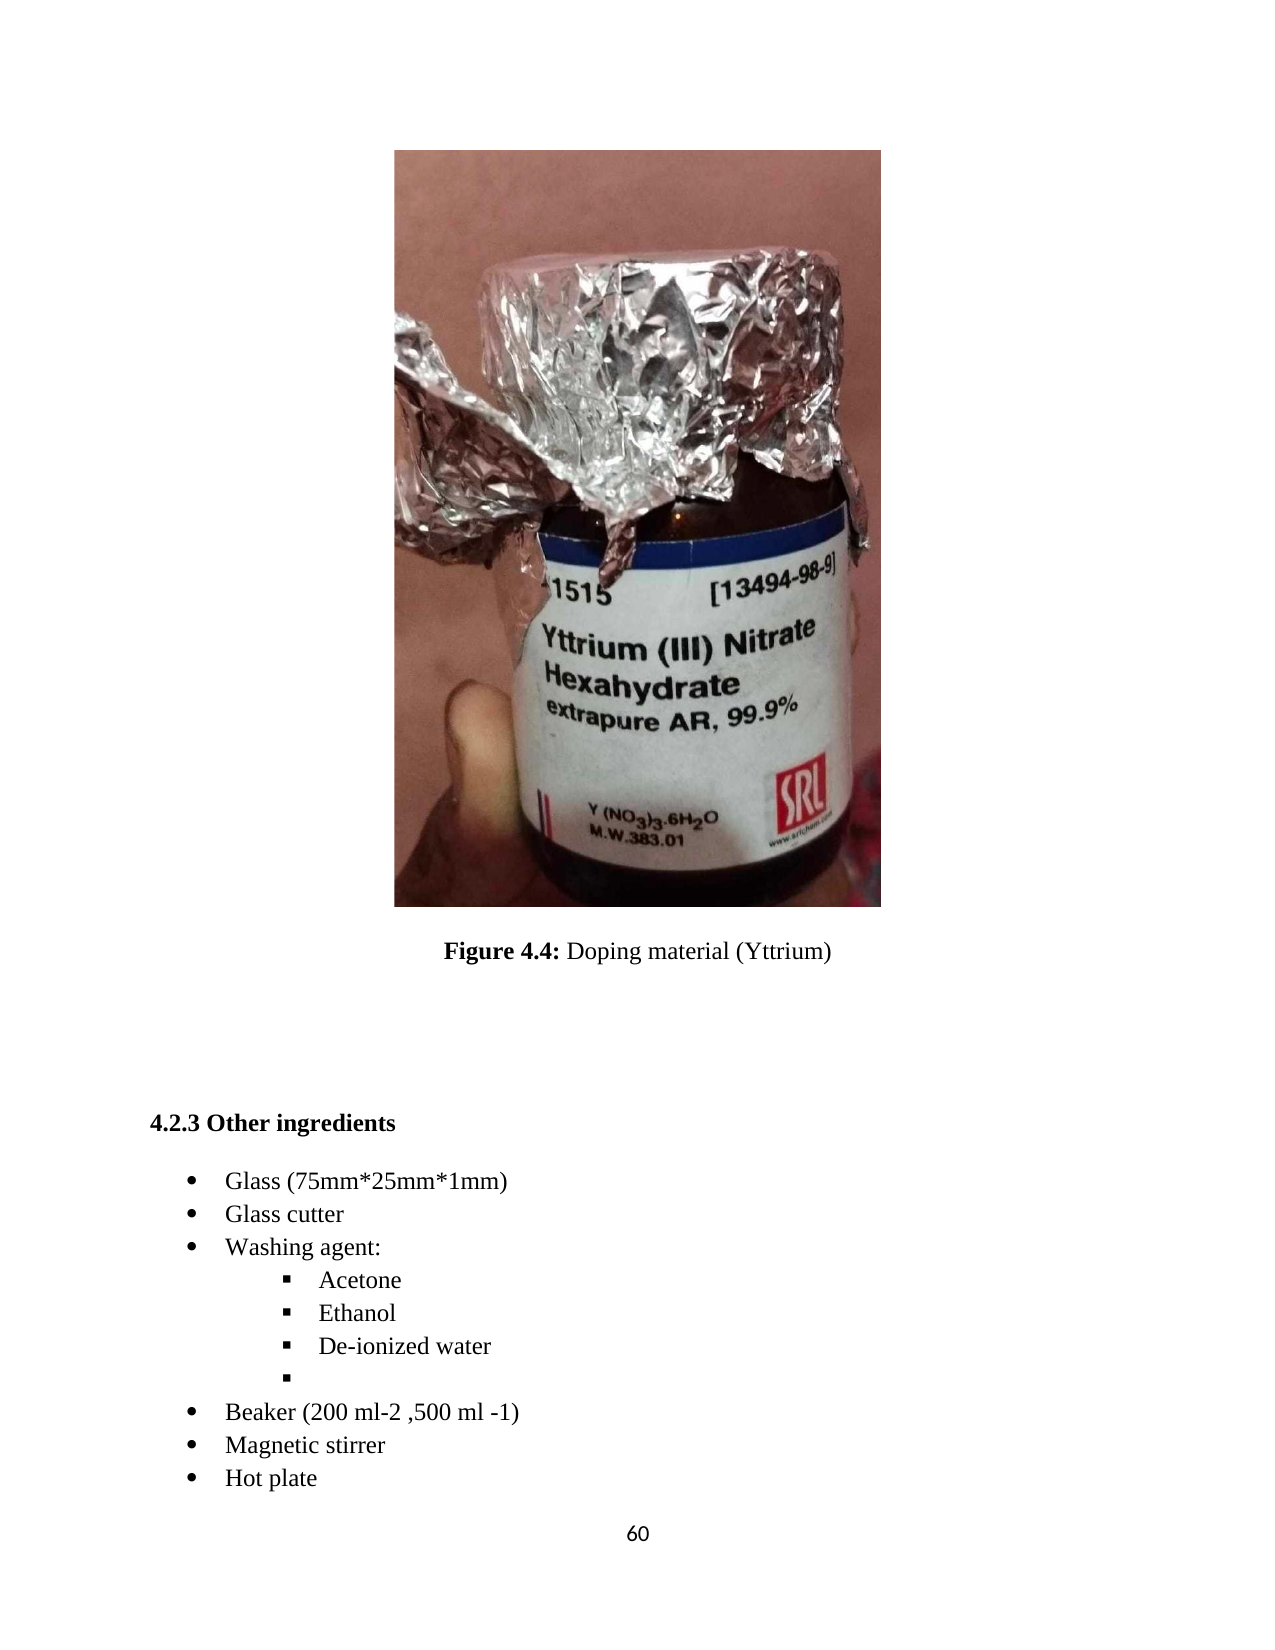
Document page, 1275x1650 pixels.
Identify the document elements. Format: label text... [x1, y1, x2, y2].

list Acetone [281, 1265, 1125, 1293]
list Glass (75mm*25mm*1mm) [187, 1166, 1125, 1194]
list Beaker (200 ml-2 ,500 ml -1) [187, 1397, 1125, 1426]
list Washing agent: [187, 1232, 1125, 1261]
picture [394, 150, 881, 907]
text Figure 4.4: Doping material (Yttrium) [150, 936, 1125, 964]
list Glass cutter [187, 1199, 1125, 1227]
list Magnetic stirrer [187, 1430, 1125, 1459]
list Hot plate [187, 1463, 1125, 1492]
list Ethanol [281, 1298, 1125, 1327]
list De-ionized water [281, 1331, 1125, 1359]
text 4.2.3 Other ingredients [150, 1108, 1125, 1137]
